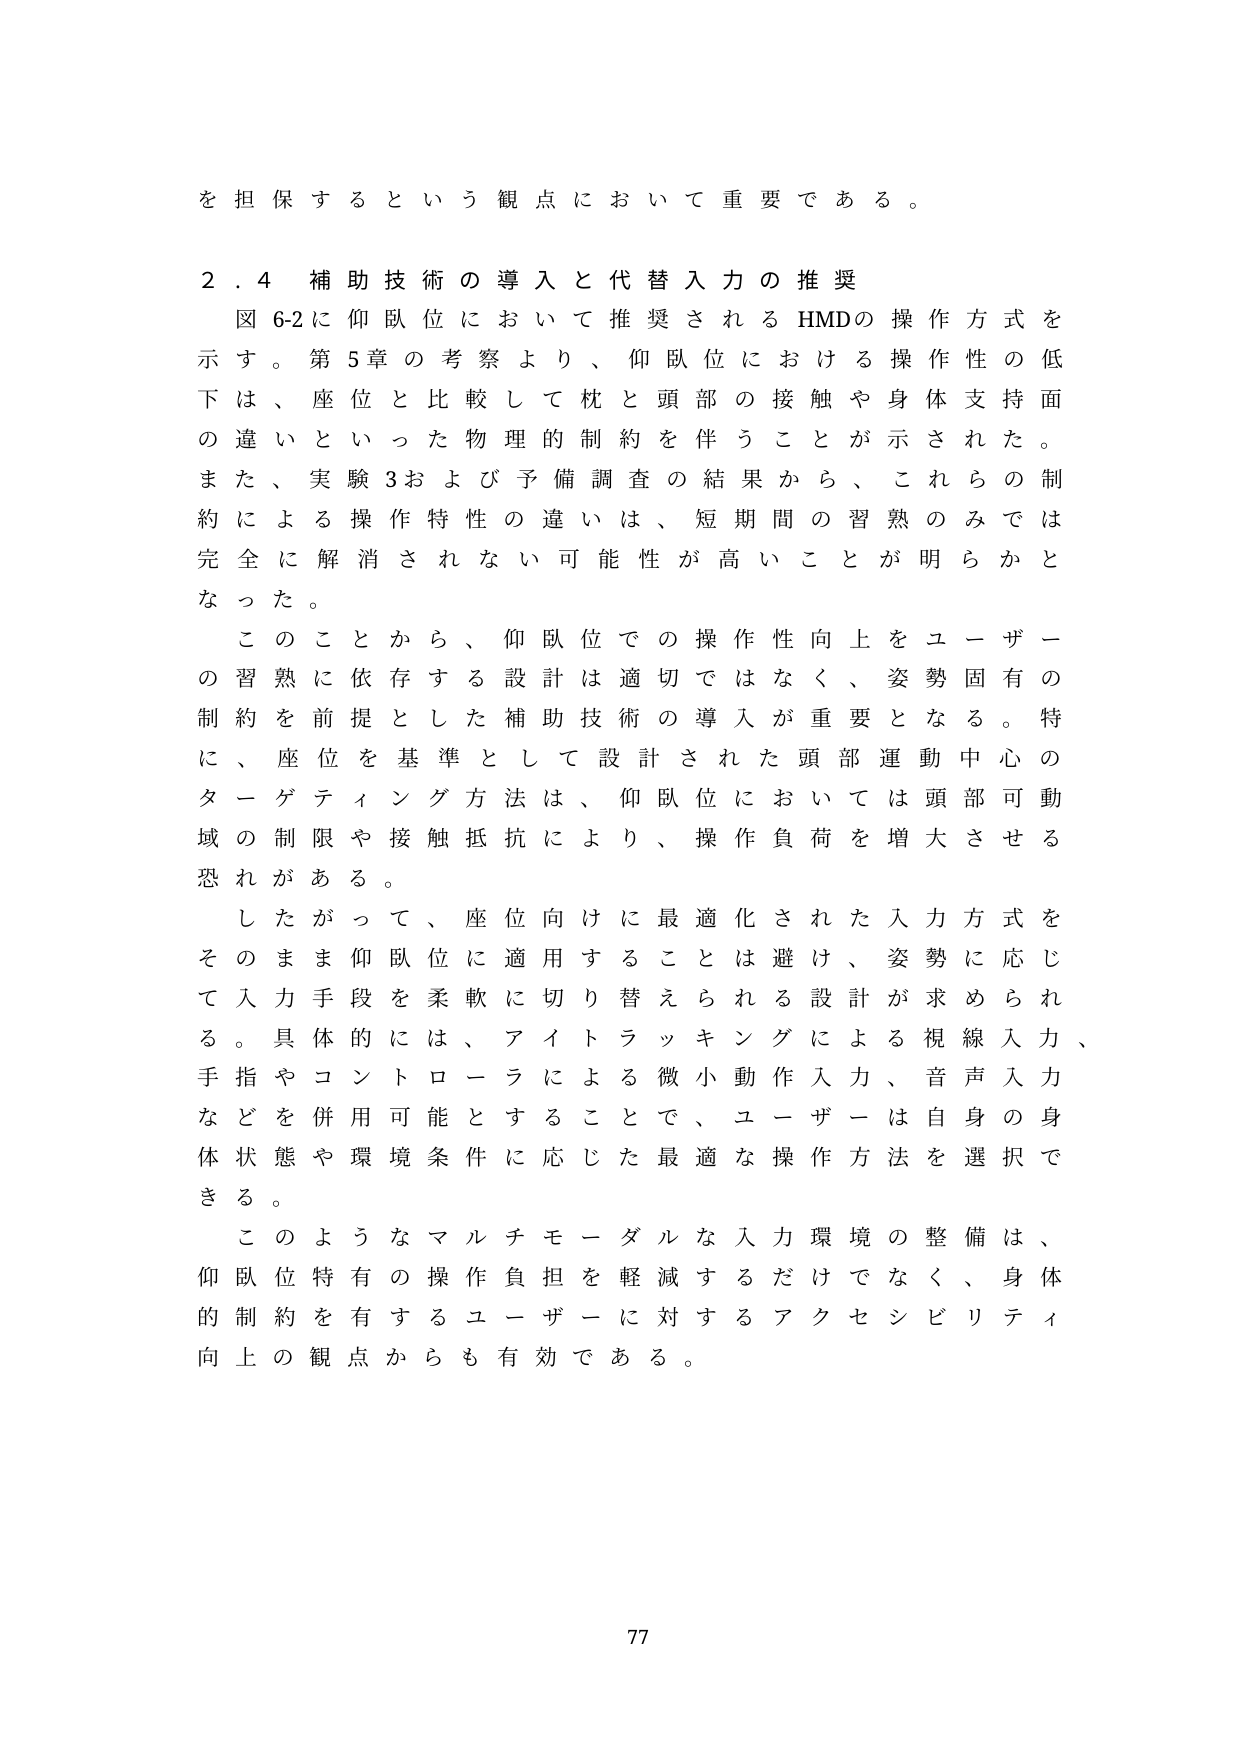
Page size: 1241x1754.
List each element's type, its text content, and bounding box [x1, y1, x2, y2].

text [197, 179, 1078, 219]
text このようなマルチモーダルな入力環境の整備は、仰臥位特有の操作負担を軽減するだけでなく、身体的制約を有するユーザーに対するアクセシビリティ向上の観点からも有効である。 [197, 1216, 1078, 1376]
text したがって、座位向けに最適化された入力方式をそのまま仰臥位に適用することは避け、姿勢に応じて入力手段を柔軟に切り替えられる設計が求められる。具体的には、アイトラッキングによる視線入力、手指やコントローラによる微小動作入力、音声入力などを併用可能とすることで、ユーザーは自身の身体状態や環境条件に応じた最適な操作方法を選択できる。 [197, 897, 1078, 1216]
text 図6-2に仰臥位において推奨されるHMDの操作方式を示す。第5章の考察より、仰臥位における操作性の低下は、座位と比較して枕と頭部の接触や身体支持面の違いといった物理的制約を伴うことが示された。また、実験3および予備調査の結果から、これらの制約による操作特性の違いは、短期間の習熟のみでは完全に解消されない可能性が高いことが明らかとなった。 [197, 298, 1078, 618]
subtitle ２.４ 補助技術の導入と代替入力の推奨 [197, 258, 1078, 298]
text このことから、仰臥位での操作性向上をユーザーの習熟に依存する設計は適切ではなく、姿勢固有の制約を前提とした補助技術の導入が重要となる。特に、座位を基準として設計された頭部運動中心のターゲティング方法は、仰臥位においては頭部可動域の制限や接触抵抗により、操作負荷を増大させる恐れがある。 [197, 618, 1078, 897]
